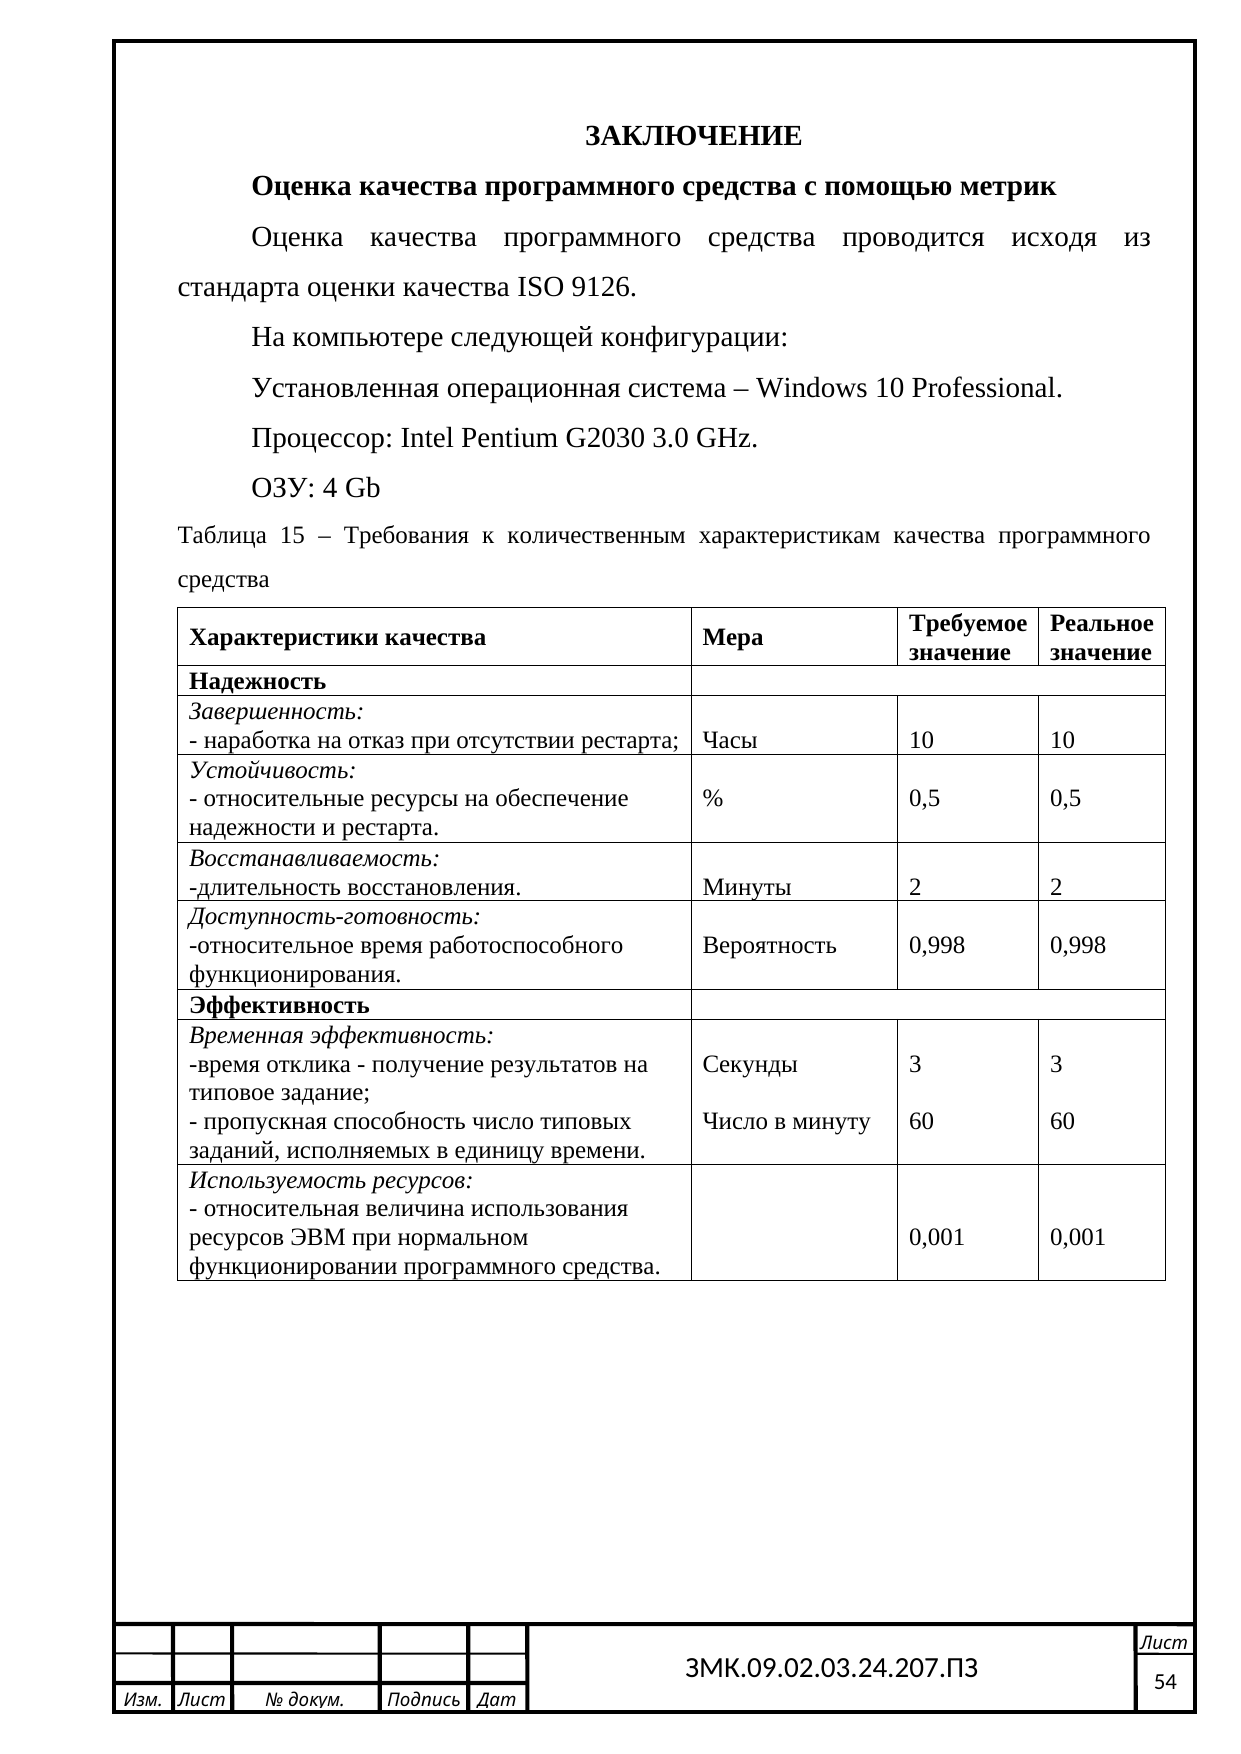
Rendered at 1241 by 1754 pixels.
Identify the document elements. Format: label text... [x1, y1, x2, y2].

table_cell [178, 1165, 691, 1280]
text ЗАКЛЮЧЕНИЕ [177, 118, 1152, 152]
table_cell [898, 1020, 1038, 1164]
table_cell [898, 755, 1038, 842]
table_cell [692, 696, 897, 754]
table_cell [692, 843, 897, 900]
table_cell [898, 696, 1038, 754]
text На компьютере следующей конфигурации: [177, 319, 1152, 353]
text Оценка качества программного средства с помощью метрик [177, 168, 1152, 202]
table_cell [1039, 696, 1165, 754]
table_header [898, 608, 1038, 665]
text Установленная операционная система – Windows 10 Professional. [177, 370, 1152, 403]
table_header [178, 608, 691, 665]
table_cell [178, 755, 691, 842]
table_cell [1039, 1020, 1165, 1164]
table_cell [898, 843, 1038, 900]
text ОЗУ: 4 Gb [177, 470, 1152, 504]
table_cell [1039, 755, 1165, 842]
text Оценка качества программного средства проводится исходя из стандарта оценки качества ISО 9126. [177, 219, 1152, 303]
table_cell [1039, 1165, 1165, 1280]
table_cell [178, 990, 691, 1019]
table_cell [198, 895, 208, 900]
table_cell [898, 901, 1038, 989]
text Таблица 15 – Требования к количественным характеристикам качества программного средства [177, 521, 1152, 592]
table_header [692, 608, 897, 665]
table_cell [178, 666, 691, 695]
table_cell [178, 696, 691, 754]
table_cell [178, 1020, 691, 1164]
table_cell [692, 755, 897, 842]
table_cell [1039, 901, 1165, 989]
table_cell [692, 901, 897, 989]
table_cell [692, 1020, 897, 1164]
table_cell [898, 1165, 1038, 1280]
text Процессор: Intel Pentium G2030 3.0 GHz. [177, 420, 1152, 453]
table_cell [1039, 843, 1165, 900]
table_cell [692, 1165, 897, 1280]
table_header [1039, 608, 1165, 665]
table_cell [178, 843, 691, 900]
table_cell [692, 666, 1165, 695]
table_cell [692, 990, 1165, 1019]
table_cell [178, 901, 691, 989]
